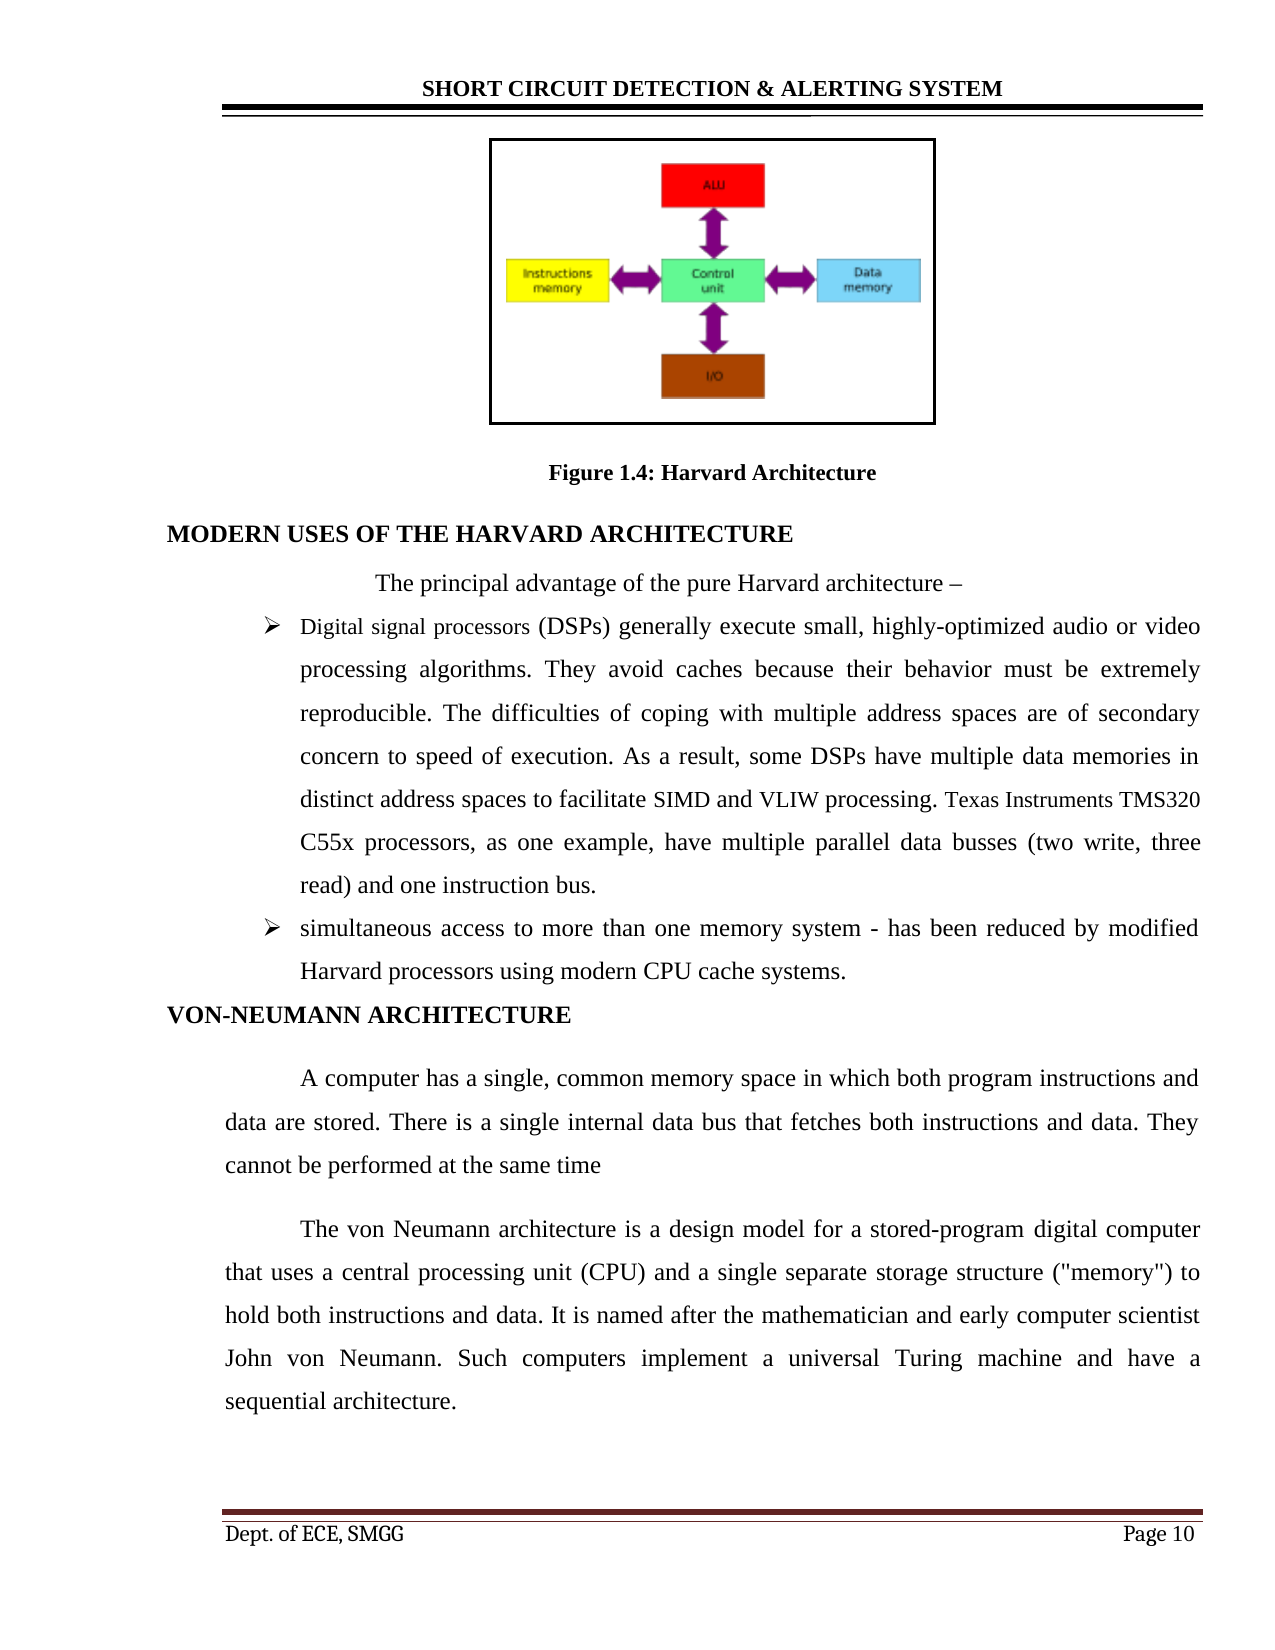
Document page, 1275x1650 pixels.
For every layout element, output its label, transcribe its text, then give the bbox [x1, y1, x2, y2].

list Digital signal processors (DSPs) generally execute small, highly-optimized audio or video processing algorithms. They avoid caches because their behavior must be extremely reproducible. The difficulties of coping with multiple address spaces are of secondary concern to speed of execution. As a result, some DSPs have multiple data memories in distinct address spaces to facilitate SIMD and VLIW processing. Texas Instruments TMS320 C55x processors, as one example, have multiple parallel data busses (two write, three read) and one instruction bus. [262, 611, 1201, 899]
text A computer has a single, common memory space in which both program instructions and data are stored. There is a single internal data bus that fetches both instructions and data. They cannot be performed at the same time [225, 1063, 1201, 1178]
list simultaneous access to more than one memory system - has been reduced by modified Harvard processors using modern CPU cache systems. [262, 913, 1200, 985]
text The von Neumann architecture is a design model for a stored-program digital computer that uses a central processing unit (CPU) and a single separate storage structure ("memory") to hold both instructions and data. It is named after the mathematician and early computer scientist John von Neumann. Such computers implement a universal Turing machine and have a sequential architecture. [225, 1214, 1200, 1415]
text Figure 1.4: Harvard Architecture [548, 459, 1233, 485]
subtitle MODERN USES OF THE HARVARD ARCHITECTURE [150, 519, 1233, 548]
subtitle VON-NEUMANN ARCHITECTURE [150, 1000, 1233, 1029]
text The principal advantage of the pure Harvard architecture – [375, 568, 1233, 597]
picture [506, 163, 921, 399]
